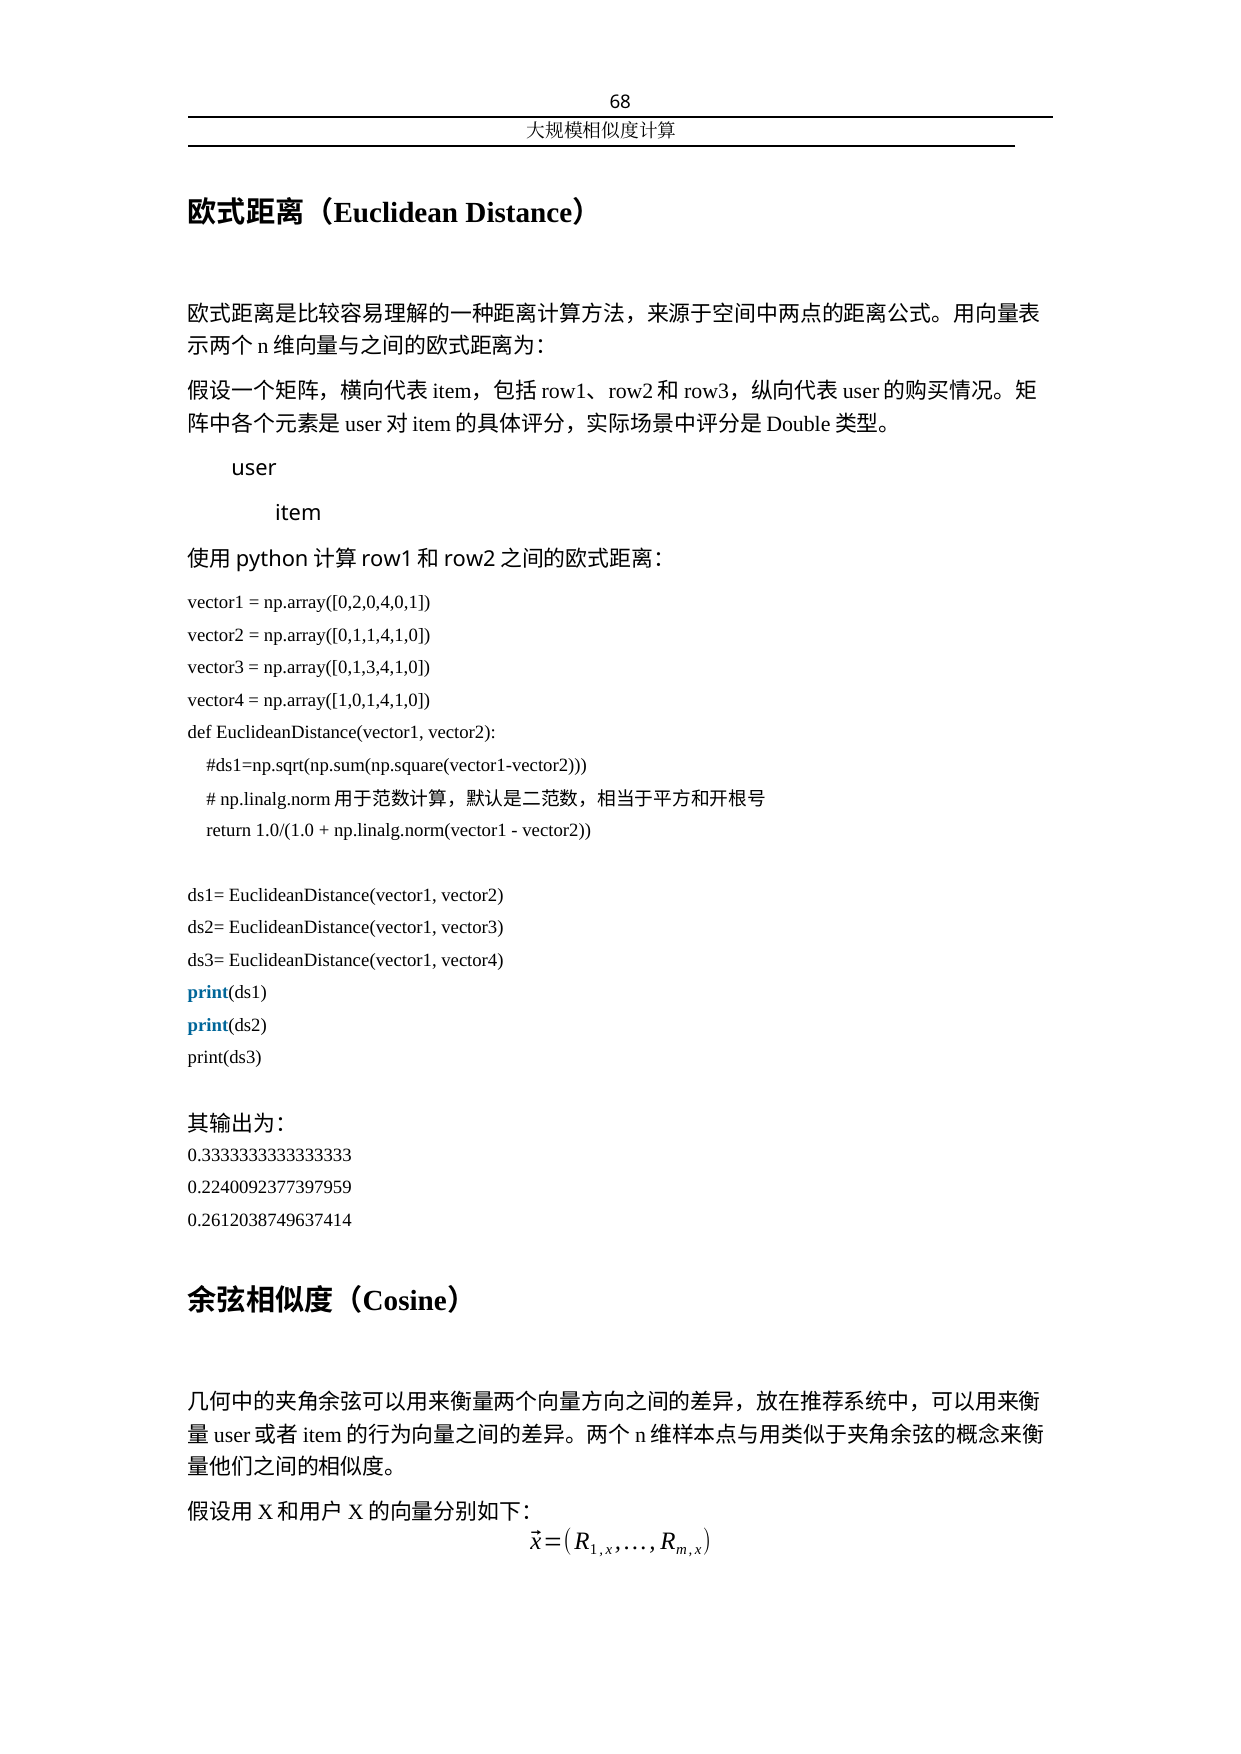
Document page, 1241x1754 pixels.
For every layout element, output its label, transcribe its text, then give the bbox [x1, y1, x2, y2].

text 0.2612038749637414 [187, 1203, 1053, 1236]
text 0.3333333333333333 [187, 1138, 1053, 1171]
text ds3= EuclideanDistance(vector1, vector4) [187, 943, 1053, 976]
text print(ds3) [187, 1041, 1053, 1073]
text 欧式距离是比较容易理解的一种距离计算方法，来源于空间中两点的距离公式。用向量表示两个n维向量与之间的欧式距离为： [187, 296, 1053, 361]
text vector1 = np.array([0,2,0,4,0,1]) [187, 586, 1053, 618]
subtitle 欧式距离（Euclidean Distance） [187, 177, 1053, 242]
list 假设用X和用户X的向量分别如下： [187, 1494, 1053, 1526]
text ds2= EuclideanDistance(vector1, vector3) [187, 911, 1053, 943]
text ds1= EuclideanDistance(vector1, vector2) [187, 878, 1053, 911]
text 0.2240092377397959 [187, 1171, 1053, 1203]
text 几何中的夹角余弦可以用来衡量两个向量方向之间的差异，放在推荐系统中，可以用来衡量user或者item的行为向量之间的差异。两个n维样本点与用类似于夹角余弦的概念来衡量他们之间的相似度。 [187, 1384, 1053, 1481]
subtitle 余弦相似度（Cosine） [187, 1265, 1053, 1330]
text item [231, 496, 1053, 528]
text user [231, 451, 1053, 483]
text 其输出为： [187, 1106, 1053, 1138]
text 使用python计算row1和row2之间的欧式距离： [187, 541, 1053, 573]
text print(ds2) [187, 1008, 1053, 1041]
text vector2 = np.array([0,1,1,4,1,0]) [187, 618, 1053, 651]
text 假设一个矩阵，横向代表item，包括row1、row2和row3，纵向代表user的购买情况。矩阵中各个元素是user对item的具体评分，实际场景中评分是Double类型。 [187, 373, 1053, 438]
text print(ds1) [187, 976, 1053, 1008]
text vector4 = np.array([1,0,1,4,1,0]) [187, 683, 1053, 716]
text def EuclideanDistance(vector1, vector2): #ds1=np.sqrt(np.sum(np.square(vector1-vector2))) # np.linalg.norm用于范数计算，默认是二范数，相当于平方和开根号 return 1.0/(1.0 + np.linalg.norm(vector1 - vector2)) [187, 716, 1053, 846]
text vector3 = np.array([0,1,3,4,1,0]) [187, 651, 1053, 683]
